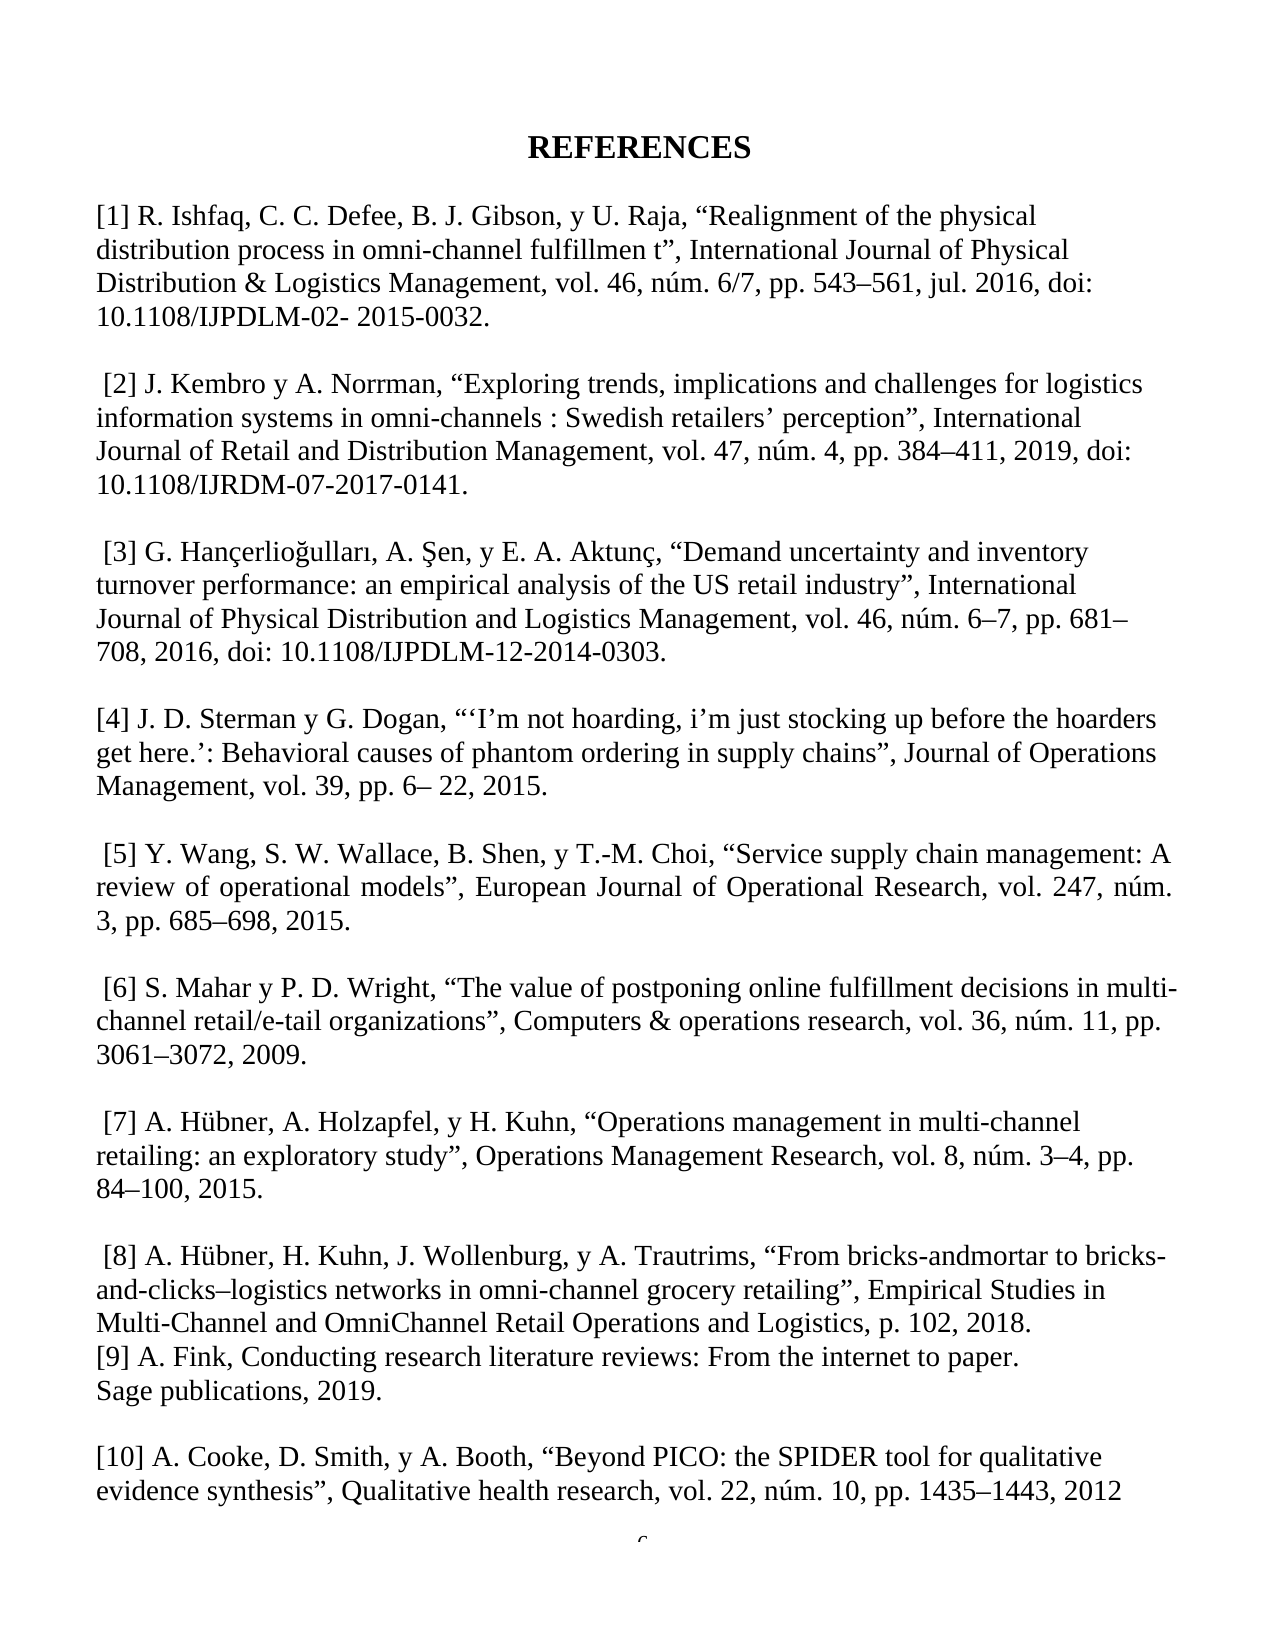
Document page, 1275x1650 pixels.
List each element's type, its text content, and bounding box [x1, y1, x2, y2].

list A. Cooke, D. Smith, y A. Booth, “Beyond PICO: the SPIDER tool for qualitative [96, 1440, 1275, 1473]
list A. Hübner, H. Kuhn, J. Wollenburg, y A. Trautrims, “From bricks-andmortar to bricks- and-clicks–logistics networks in omni-channel grocery retailing”, Empirical Studies in Multi-Channel and OmniChannel Retail Operations and Logistics, p. 102, 2018. [96, 1238, 1167, 1339]
text REFERENCES [377, 127, 902, 165]
list S. Mahar y P. D. Wright, “The value of postponing online fulfillment decisions in multi- channel retail/e-tail organizations”, Computers & operations research, vol. 36, núm. 11, pp. 3061–3072, 2009. [96, 970, 1179, 1071]
list Y. Wang, S. W. Wallace, B. Shen, y T.-M. Choi, “Service supply chain management: A review of operational models”, European Journal of Operational Research, vol. 247, núm. 3, pp. 685–698, 2015. [96, 836, 1172, 936]
list A. Fink, Conducting research literature reviews: From the internet to paper. Sage publications, 2019. [96, 1339, 1083, 1406]
text evidence synthesis”, Qualitative health research, vol. 22, núm. 10, pp. 1435–1443, 2012 [96, 1473, 1275, 1507]
list G. Hançerlioğulları, A. Şen, y E. A. Aktunç, “Demand uncertainty and inventory turnover performance: an empirical analysis of the US retail industry”, International Journal of Physical Distribution and Logistics Management, vol. 46, núm. 6–7, pp. 681–708, 2016, doi: 10.1108/IJPDLM-12-2014-0303. [96, 534, 1169, 668]
list J. D. Sterman y G. Dogan, “‘I’m not hoarding, i’m just stocking up before the hoarders get here.’: Behavioral causes of phantom ordering in supply chains”, Journal of Operations Management, vol. 39, pp. 6– 22, 2015. [96, 701, 1157, 802]
list A. Hübner, A. Holzapfel, y H. Kuhn, “Operations management in multi-channel retailing: an exploratory study”, Operations Management Research, vol. 8, núm. 3–4, pp. 84–100, 2015. [96, 1104, 1135, 1205]
list R. Ishfaq, C. C. Defee, B. J. Gibson, y U. Raja, “Realignment of the physical distribution process in omni-channel fulfillmen t”, International Journal of Physical Distribution & Logistics Management, vol. 46, núm. 6/7, pp. 543–561, jul. 2016, doi: 10.1108/IJPDLM-02- 2015-0032. [96, 198, 1178, 332]
list J. Kembro y A. Norrman, “Exploring trends, implications and challenges for logistics information systems in omni-channels : Swedish retailers’ perception”, International Journal of Retail and Distribution Management, vol. 47, núm. 4, pp. 384–411, 2019, doi: 10.1108/IJRDM-07-2017-0141. [96, 366, 1175, 500]
